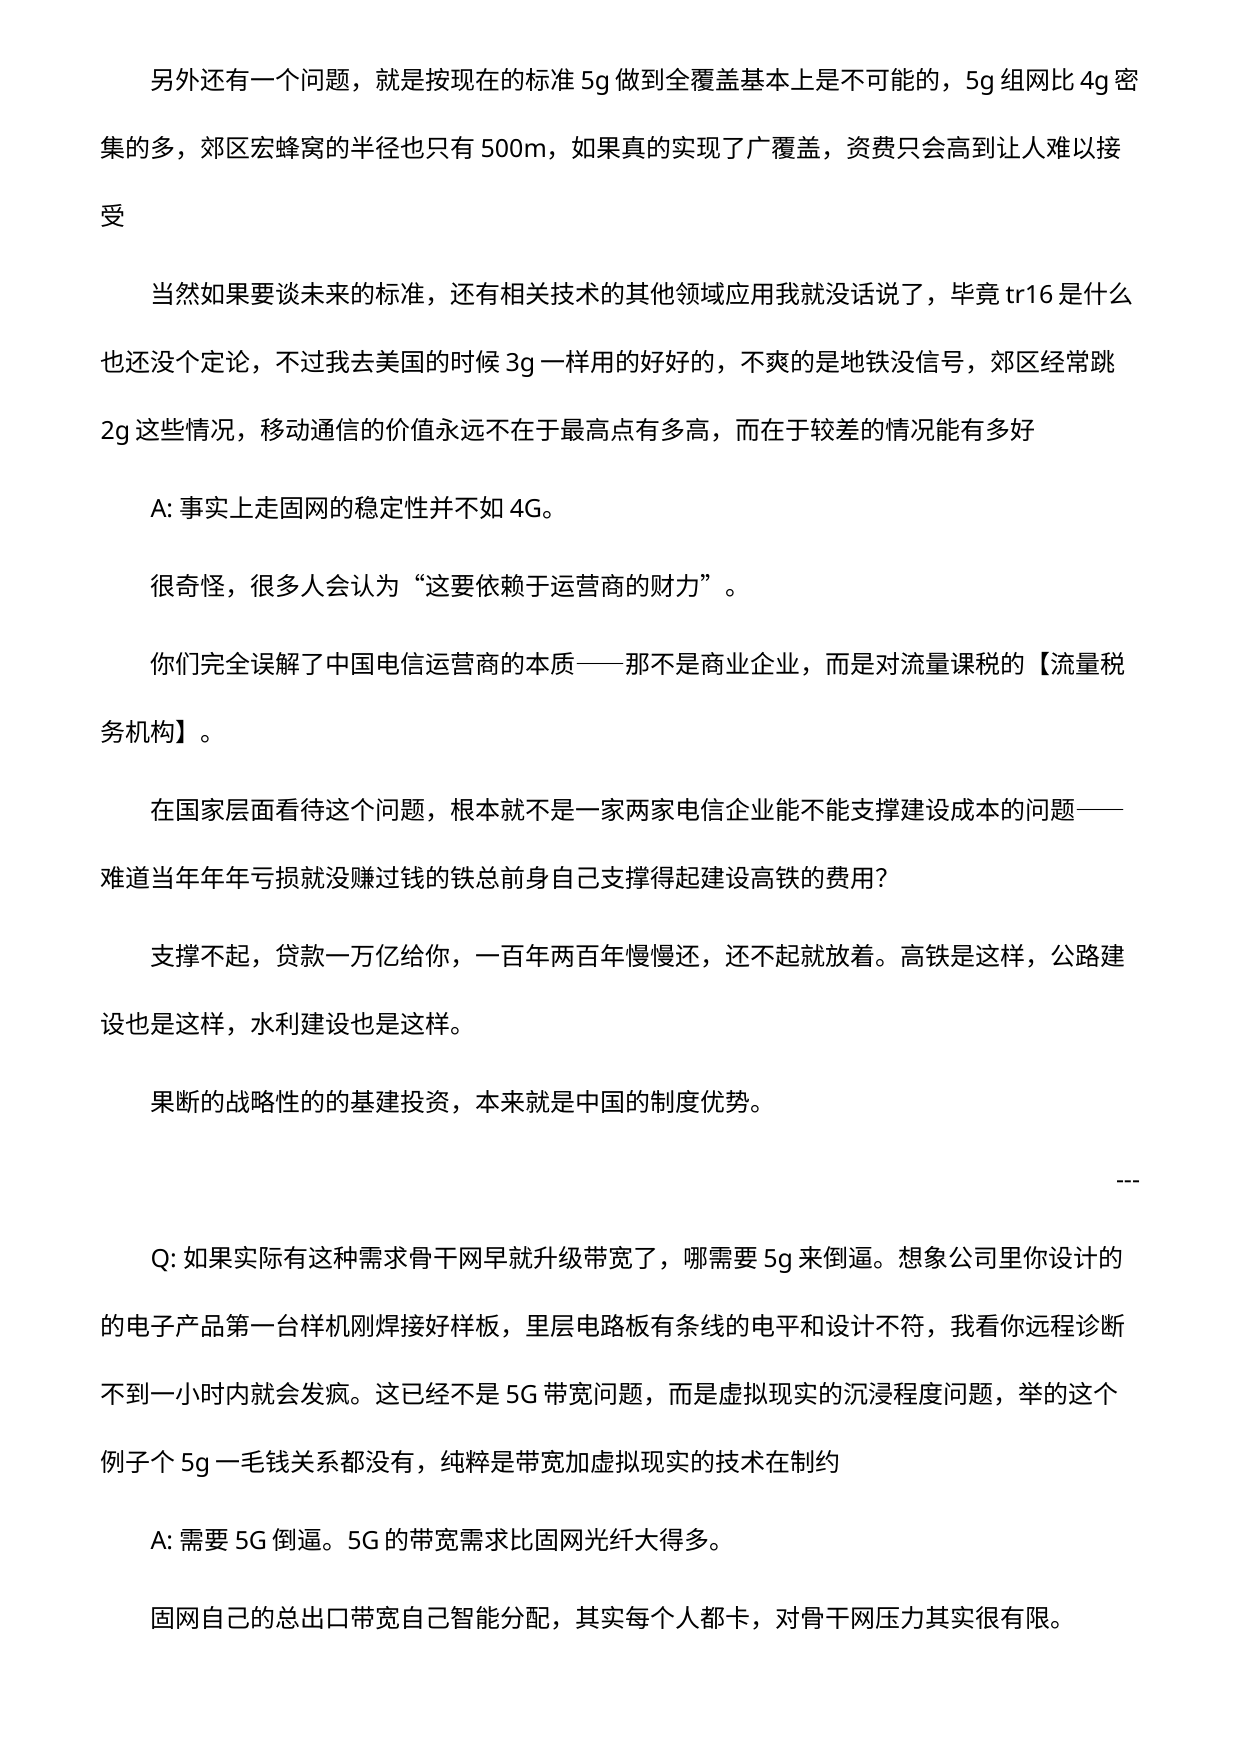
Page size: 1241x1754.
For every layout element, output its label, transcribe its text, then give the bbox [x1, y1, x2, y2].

text --- [100, 1144, 1140, 1212]
text 果断的战略性的的基建投资，本来就是中国的制度优势。 [100, 1067, 1140, 1134]
text 你们完全误解了中国电信运营商的本质——那不是商业企业，而是对流量课税的【流量税务机构】。 [100, 629, 1140, 764]
text 很奇怪，很多人会认为“这要依赖于运营商的财力”。 [100, 551, 1140, 619]
text Q: 如果实际有这种需求骨干网早就升级带宽了，哪需要5g来倒逼。想象公司里你设计的的电子产品第一台样机刚焊接好样板，里层电路板有条线的电平和设计不符，我看你远程诊断不到一小时内就会发疯。这已经不是5G带宽问题，而是虚拟现实的沉浸程度问题，举的这个例子个5g一毛钱关系都没有，纯粹是带宽加虚拟现实的技术在制约 [100, 1223, 1140, 1494]
text 固网自己的总出口带宽自己智能分配，其实每个人都卡，对骨干网压力其实很有限。 [100, 1582, 1140, 1650]
text A: 事实上走固网的稳定性并不如4G。 [100, 473, 1140, 541]
text 在国家层面看待这个问题，根本就不是一家两家电信企业能不能支撑建设成本的问题——难道当年年年亏损就没赚过钱的铁总前身自己支撑得起建设高铁的费用？ [100, 775, 1140, 911]
text 支撑不起，贷款一万亿给你，一百年两百年慢慢还，还不起就放着。高铁是这样，公路建设也是这样，水利建设也是这样。 [100, 921, 1140, 1056]
text 另外还有一个问题，就是按现在的标准5g做到全覆盖基本上是不可能的，5g组网比4g密集的多，郊区宏蜂窝的半径也只有500m，如果真的实现了广覆盖，资费只会高到让人难以接受 [100, 45, 1140, 249]
text A: 需要5G倒逼。5G的带宽需求比固网光纤大得多。 [100, 1504, 1140, 1572]
text 当然如果要谈未来的标准，还有相关技术的其他领域应用我就没话说了，毕竟tr16是什么也还没个定论，不过我去美国的时候3g一样用的好好的，不爽的是地铁没信号，郊区经常跳2g这些情况，移动通信的价值永远不在于最高点有多高，而在于较差的情况能有多好 [100, 259, 1140, 463]
